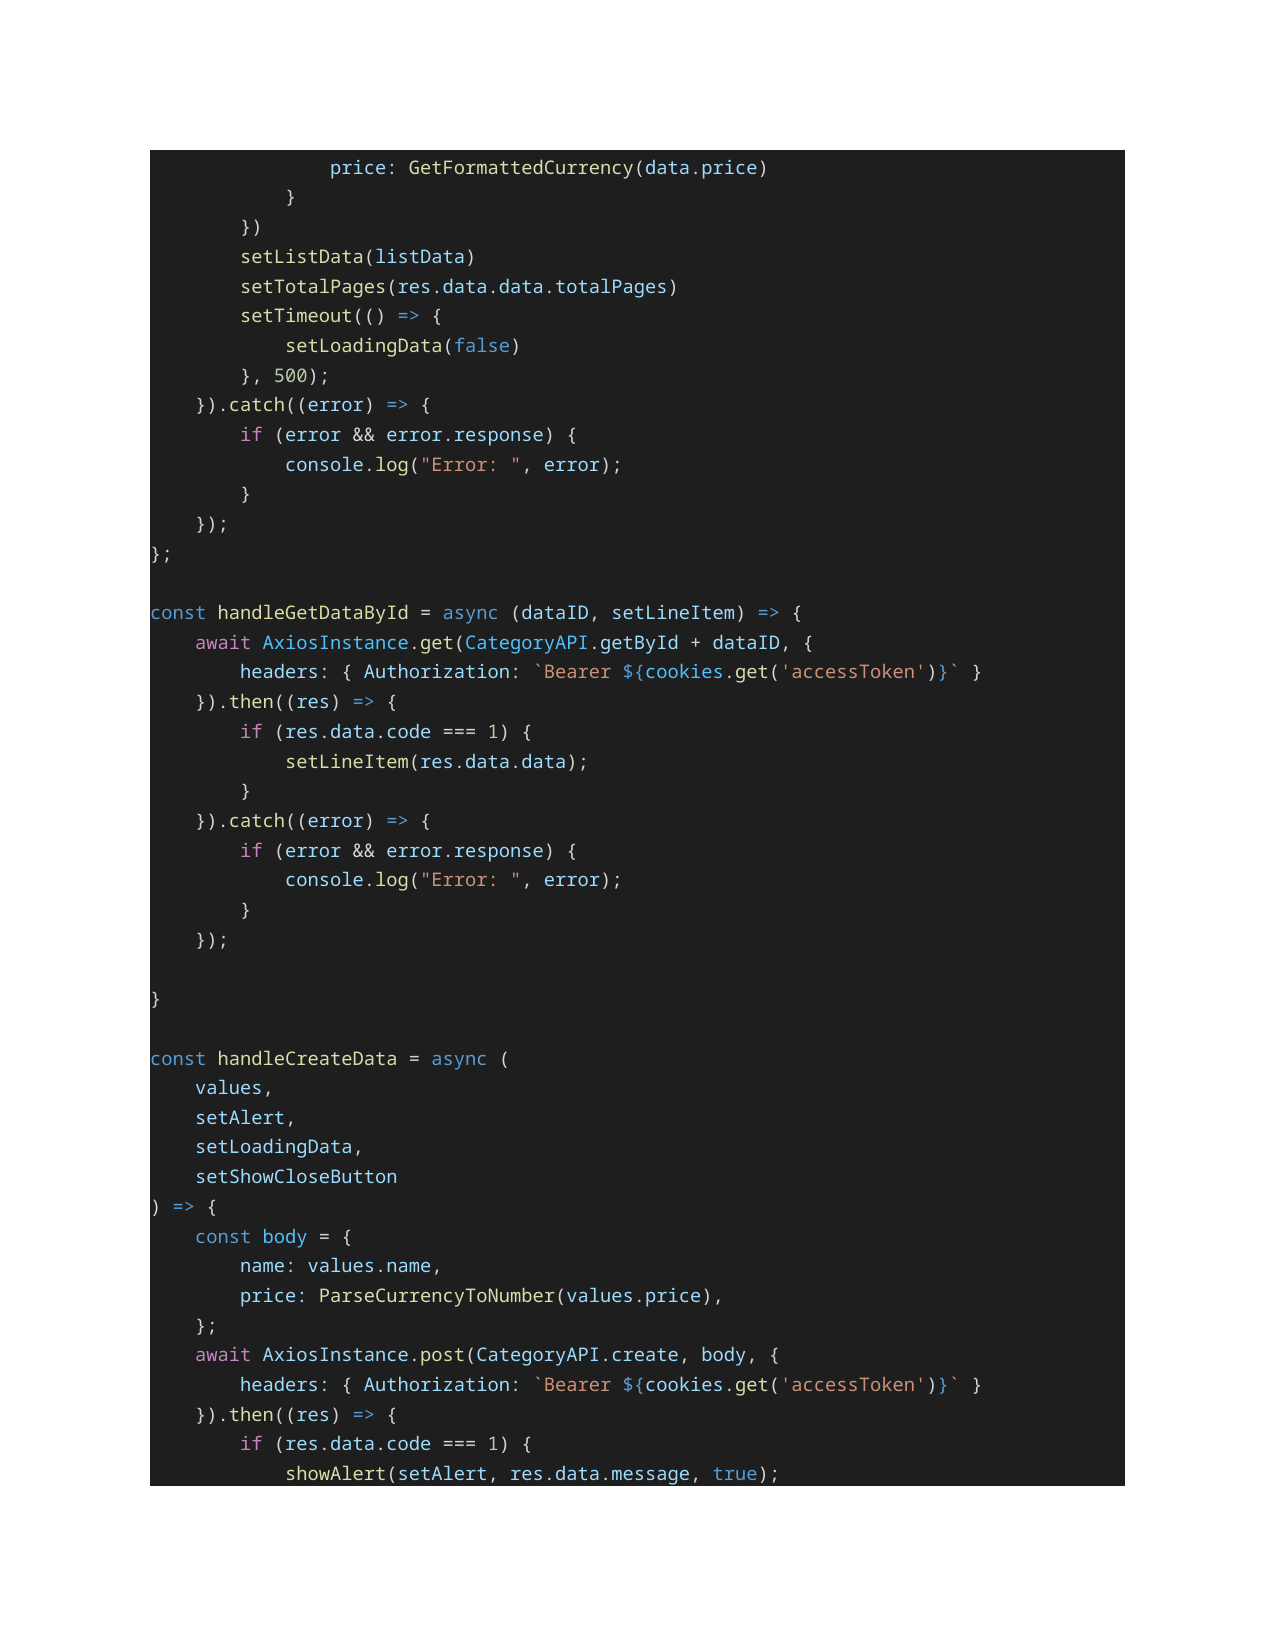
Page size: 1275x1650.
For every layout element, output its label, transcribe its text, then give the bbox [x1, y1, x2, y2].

text setListData(listData) [150, 239, 1125, 269]
text const body = { [150, 1219, 1125, 1248]
text }).catch((error) => { [150, 387, 1125, 417]
text }; [150, 536, 1125, 566]
text }; [150, 1308, 1125, 1337]
text setLoadingData(false) [150, 328, 1125, 358]
text setShowCloseButton [150, 1159, 1125, 1189]
text }, 500); [150, 358, 1125, 387]
text console.log("Error: ", error); [150, 447, 1125, 477]
text if (error && error.response) { [150, 417, 1125, 447]
text const handleGetDataById = async (dataID, setLineItem) => { [150, 595, 1125, 625]
text setAlert, [150, 1100, 1125, 1130]
text headers: { Authorization: `Bearer ${cookies.get('accessToken')}` } [150, 1367, 1125, 1397]
text setTotalPages(res.data.data.totalPages) [150, 269, 1125, 298]
text } [150, 892, 1125, 922]
text if (res.data.code === 1) { [150, 1427, 1125, 1456]
text } [150, 477, 1125, 506]
text price: ParseCurrencyToNumber(values.price), [150, 1278, 1125, 1308]
text console.log("Error: ", error); [150, 862, 1125, 892]
text ) => { [150, 1189, 1125, 1219]
text } [150, 773, 1125, 803]
text }).then((res) => { [150, 684, 1125, 714]
text const handleCreateData = async ( [150, 1041, 1125, 1070]
text }); [150, 506, 1125, 536]
text name: values.name, [150, 1248, 1125, 1278]
text await AxiosInstance.get(CategoryAPI.getById + dataID, { [150, 625, 1125, 655]
text headers: { Authorization: `Bearer ${cookies.get('accessToken')}` } [150, 655, 1125, 684]
text } [150, 180, 1125, 209]
text showAlert(setAlert, res.data.message, true); [150, 1456, 1125, 1486]
text values, [150, 1070, 1125, 1100]
text }).catch((error) => { [150, 803, 1125, 833]
text setLoadingData, [150, 1130, 1125, 1159]
text }) [150, 209, 1125, 239]
text price: GetFormattedCurrency(data.price) [150, 150, 1125, 180]
text if (res.data.code === 1) { [150, 714, 1125, 744]
text }).then((res) => { [150, 1397, 1125, 1427]
text if (error && error.response) { [150, 833, 1125, 862]
text setLineItem(res.data.data); [150, 744, 1125, 773]
text setTimeout(() => { [150, 298, 1125, 328]
text } [150, 981, 1125, 1011]
text }); [150, 922, 1125, 952]
text await AxiosInstance.post(CategoryAPI.create, body, { [150, 1337, 1125, 1367]
